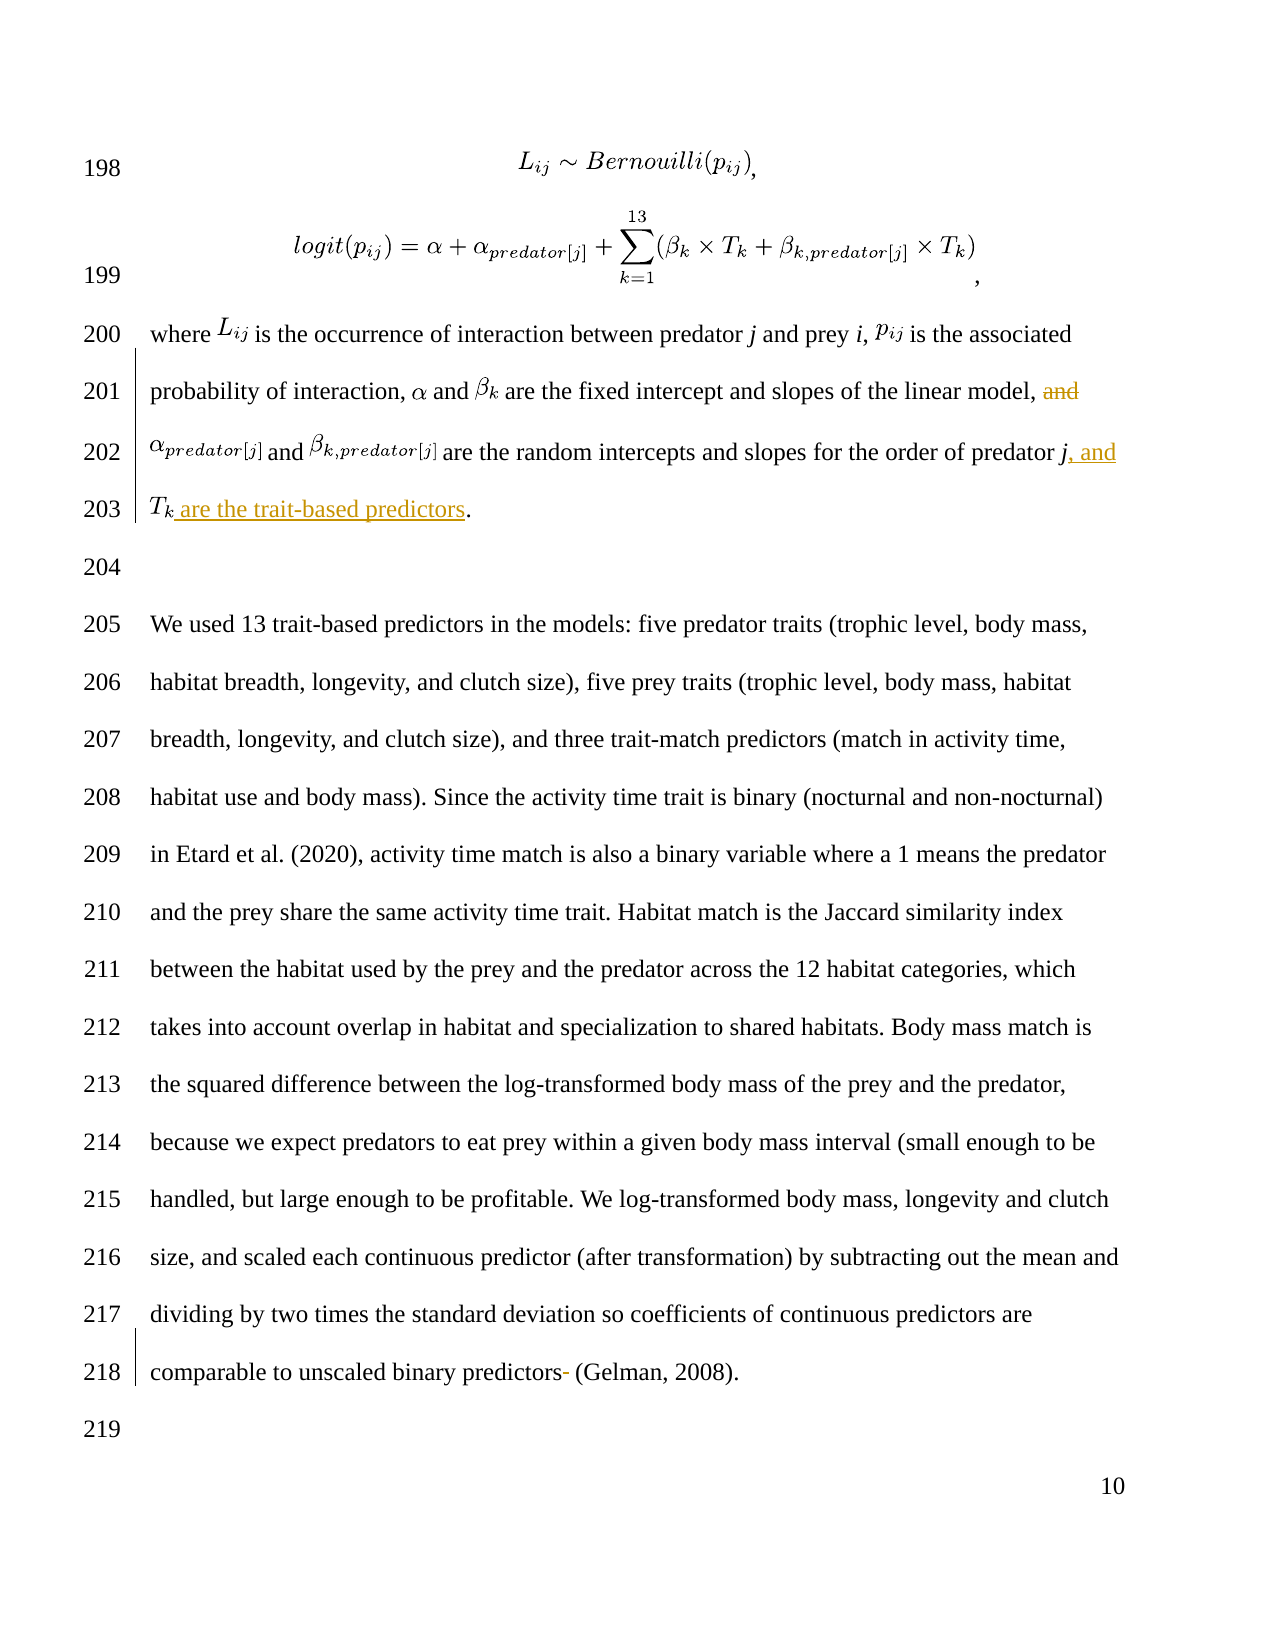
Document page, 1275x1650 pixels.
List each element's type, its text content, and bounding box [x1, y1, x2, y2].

text , [150, 210, 1125, 289]
text where is the occurrence of interaction between predator j and prey i, is the associated probability of interaction, and are the fixed intercept and slopes of the linear model, and are the random intercepts and slopes for the order of predator j. [150, 318, 1125, 523]
text , [150, 150, 1125, 182]
text We used 13 trait-based predictors in the models: five predator traits (trophic level, body mass, habitat breadth, longevity, and clutch size), five prey traits (trophic level, body mass, habitat breadth, longevity, and clutch size), and three trait-match predictors (match in activity time, habitat use and body mass). Since the activity time trait is binary (nocturnal and non-nocturnal) in Etard et al. (2020), activity time match is also a binary variable where a 1 means the predator and the prey share the same activity time trait. Habitat match is the Jaccard similarity index between the habitat used by the prey and the predator across the 12 habitat categories, which takes into account overlap in habitat and specialization to shared habitats. Body mass match is the squared difference between the log-transformed body mass of the prey and the predator, because we expect predators to eat prey within a given body mass interval (small enough to be handled, but large enough to be profitable. We log-transformed body mass, longevity and clutch size, and scaled each continuous predictor (after transformation) by subtracting out the mean and dividing by two times the standard deviation so coefficients of continuous predictors are comparable to unscaled binary predictors (Gelman, 2008). [150, 609, 1125, 1386]
